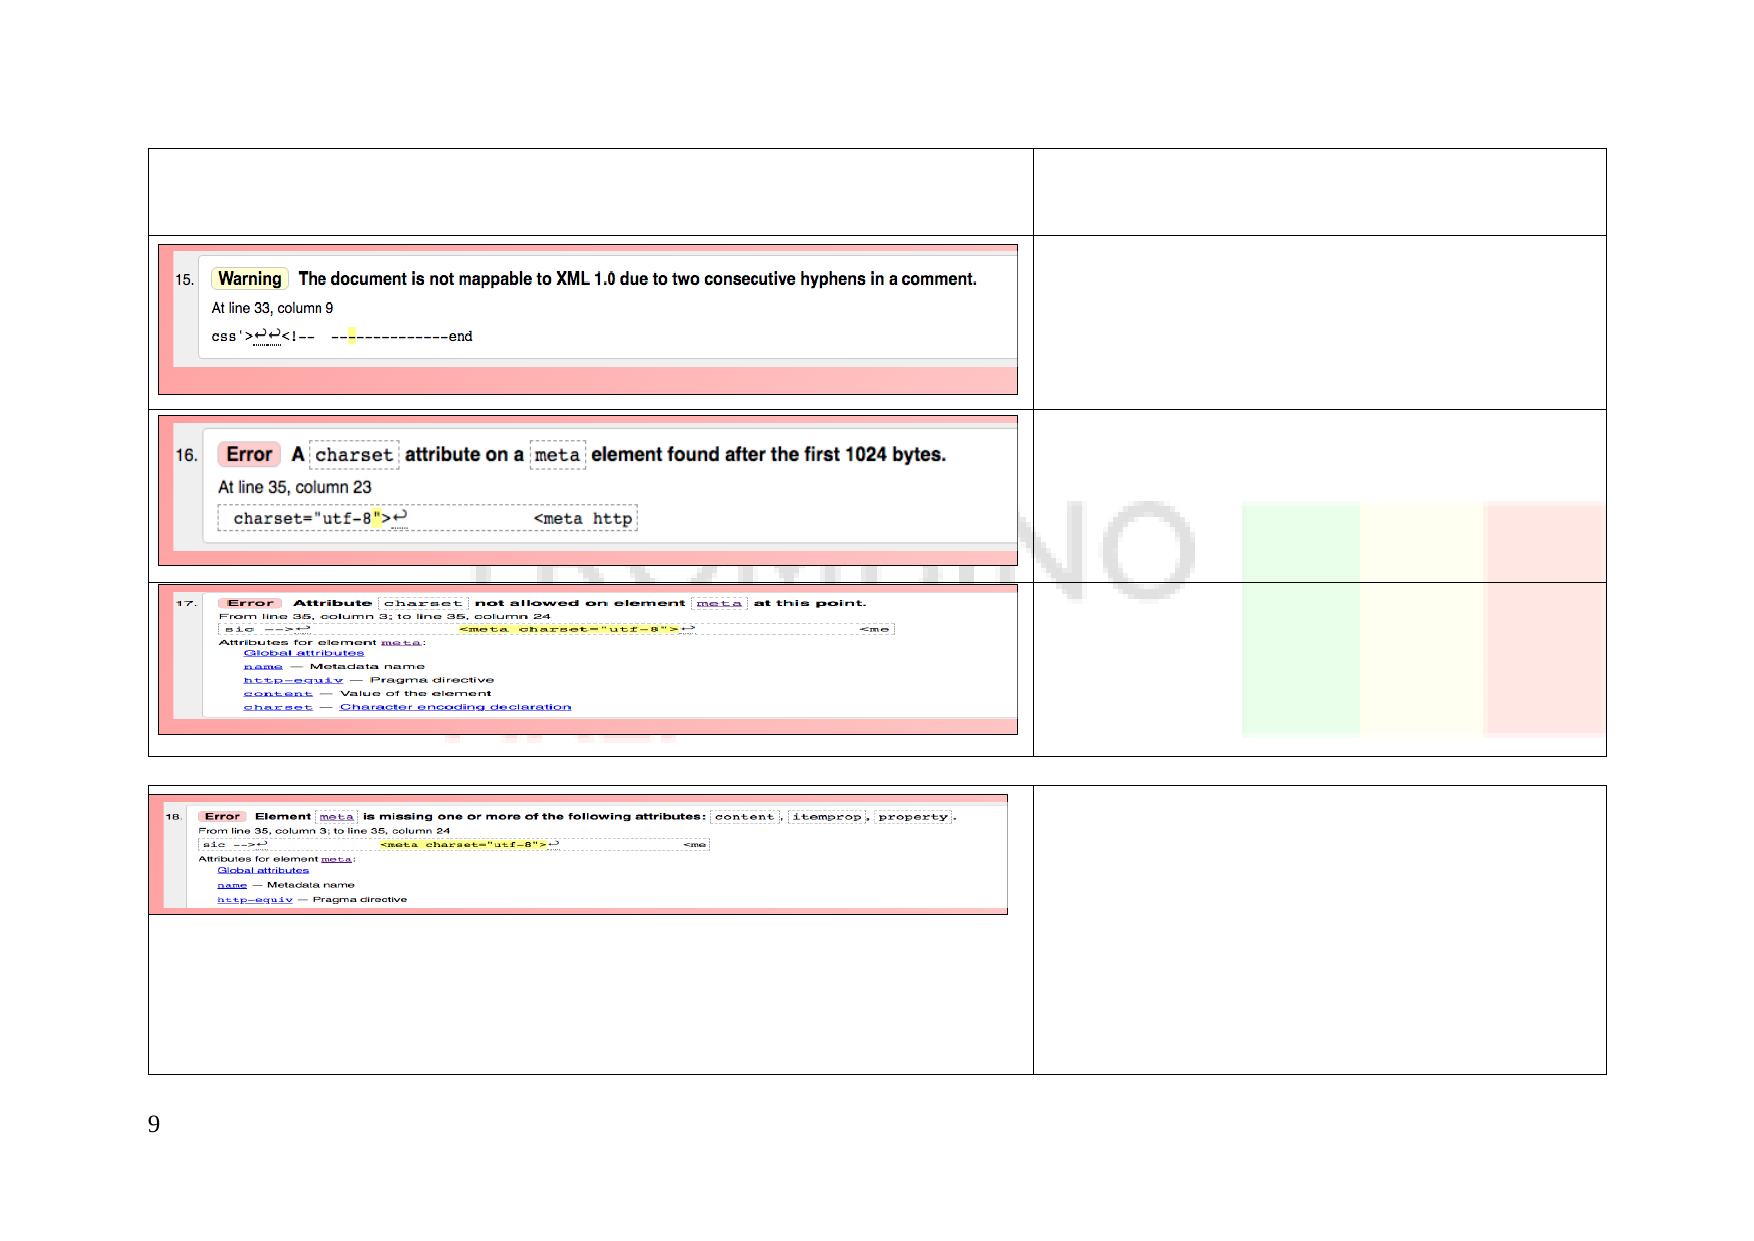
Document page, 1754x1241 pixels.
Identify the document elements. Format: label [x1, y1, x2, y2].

picture [173, 251, 1018, 367]
table_cell [149, 236, 1033, 408]
table_cell [149, 583, 1033, 756]
table_cell [149, 410, 1033, 582]
table_cell [1034, 149, 1606, 235]
table_cell [1034, 410, 1606, 582]
picture [173, 592, 1018, 719]
picture [163, 802, 1008, 908]
table_header [149, 786, 1033, 1074]
table_cell [1034, 236, 1606, 408]
table_header [1034, 786, 1606, 1074]
table_cell [1034, 583, 1606, 756]
picture [173, 423, 1018, 551]
table_cell [149, 149, 1033, 235]
